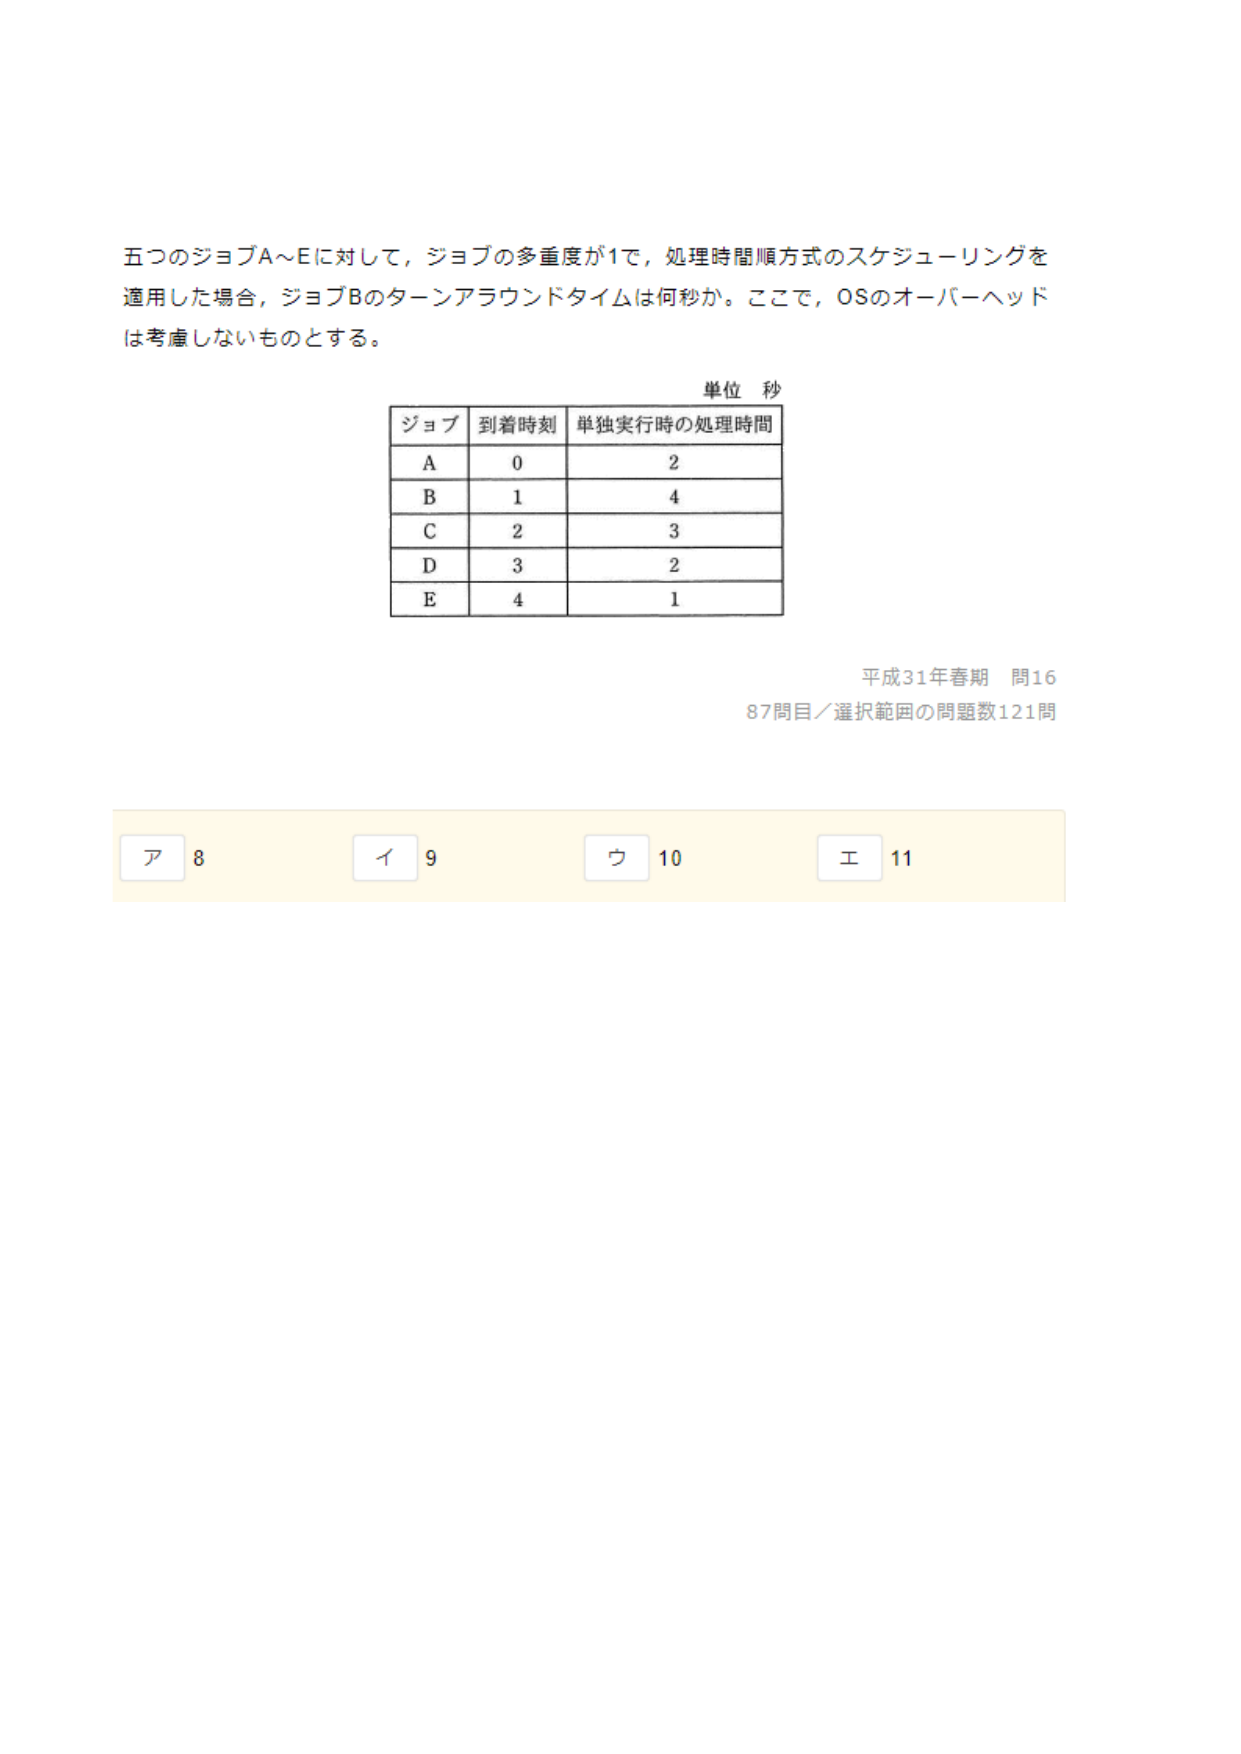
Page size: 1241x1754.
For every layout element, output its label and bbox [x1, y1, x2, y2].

picture [112, 239, 1066, 902]
